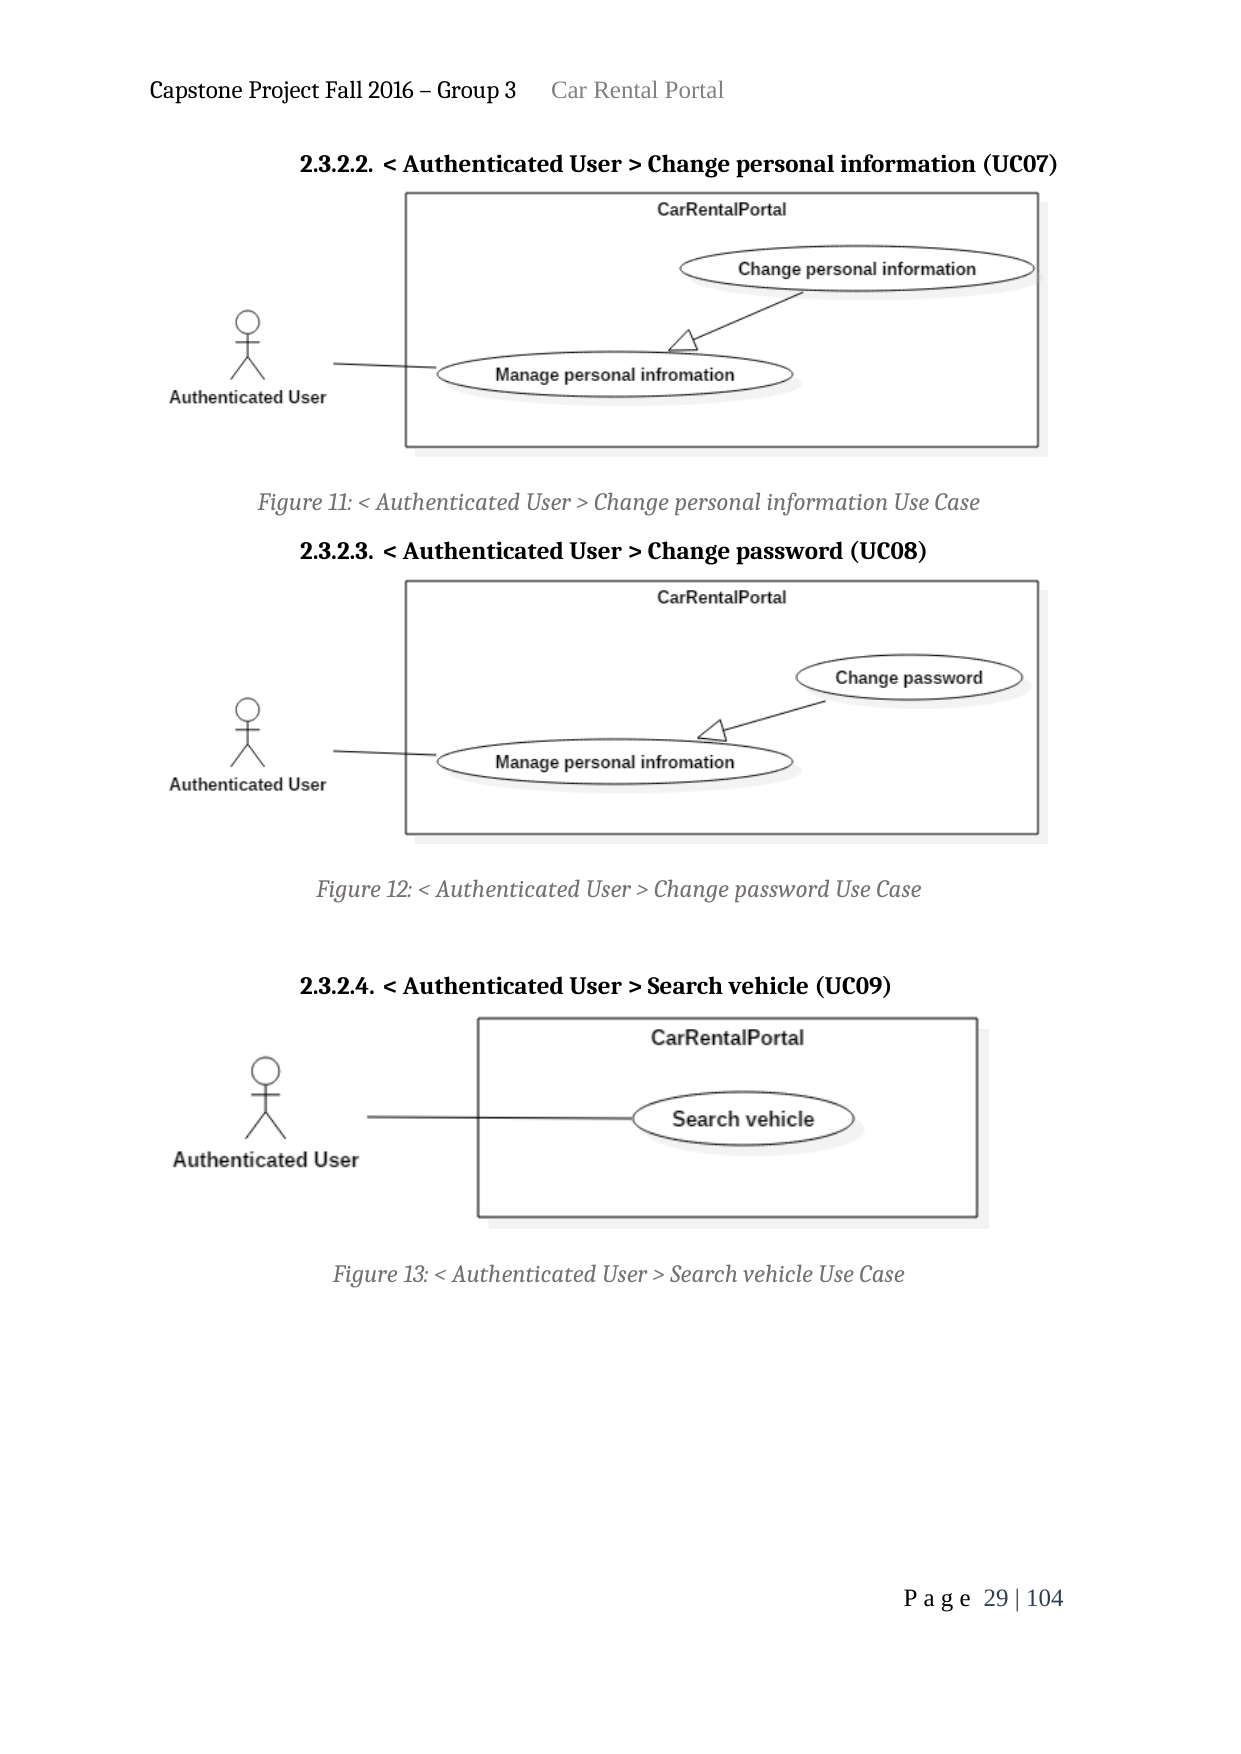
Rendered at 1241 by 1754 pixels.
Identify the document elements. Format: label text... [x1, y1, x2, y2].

picture [150, 568, 1091, 856]
picture [150, 1003, 1040, 1241]
subtitle < Authenticated User > Change password (UC08) [300, 537, 1090, 566]
picture [150, 181, 1091, 469]
subtitle < Authenticated User > Change personal information (UC07) [300, 150, 1090, 179]
subtitle < Authenticated User > Search vehicle (UC09) [300, 972, 1090, 1001]
